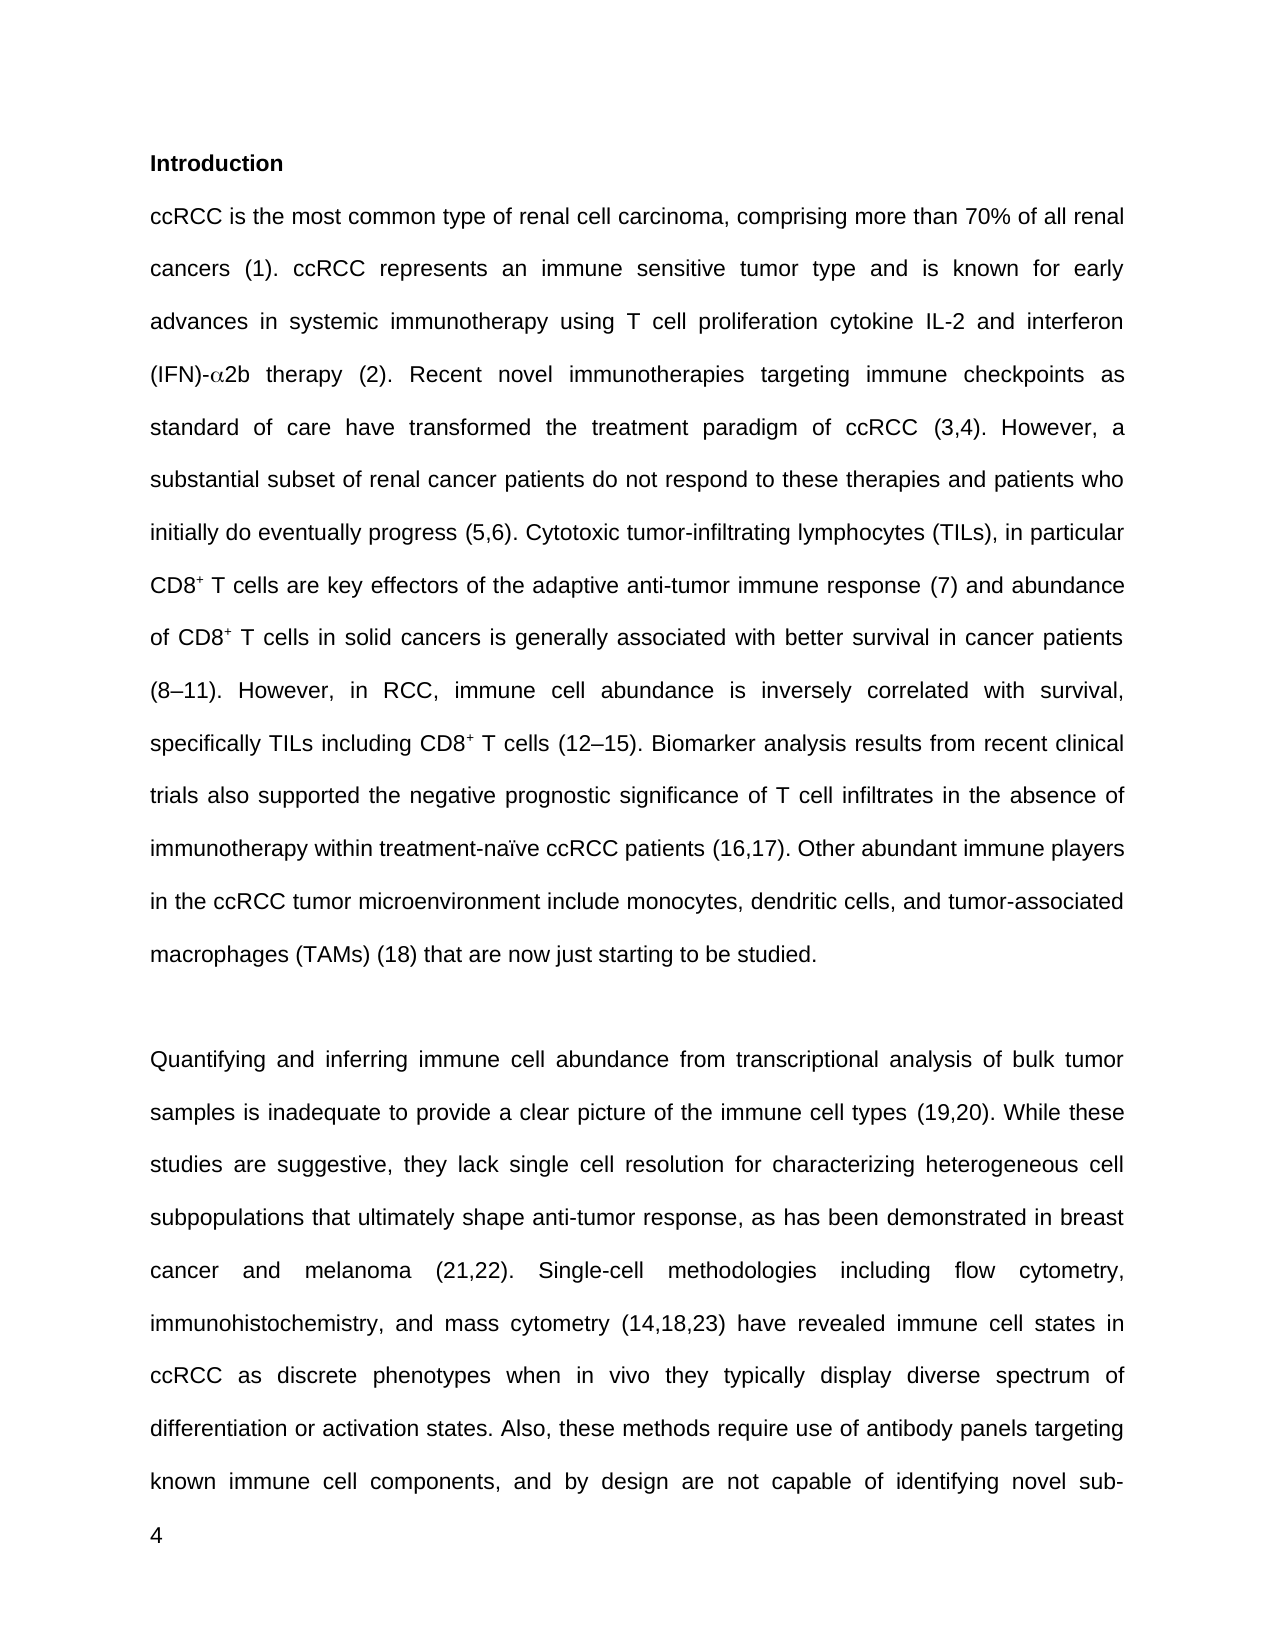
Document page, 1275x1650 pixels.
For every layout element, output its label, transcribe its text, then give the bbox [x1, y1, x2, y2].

text Introduction [150, 150, 1125, 176]
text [150, 1046, 1125, 1494]
text ccRCC is the most common type of renal cell carcinoma, comprising more than 70% of all renal cancers (1). ccRCC represents an immune sensitive tumor type and is known for early advances in systemic immunotherapy using T cell proliferation cytokine IL-2 and interferon (IFN)-2b therapy (2). Recent novel immunotherapies targeting immune checkpoints as standard of care have transformed the treatment paradigm of ccRCC (3,4). However, a substantial subset of renal cancer patients do not respond to these therapies and patients who initially do eventually progress (5,6). Cytotoxic tumor-infiltrating lymphocytes (TILs), in particular CD8+ T cells are key effectors of the adaptive anti-tumor immune response (7) and abundance of CD8+ T cells in solid cancers is generally associated with better survival in cancer patients (8–11). However, in RCC, immune cell abundance is inversely correlated with survival, specifically TILs including CD8+ T cells (12–15). Biomarker analysis results from recent clinical trials also supported the negative prognostic significance of T cell infiltrates in the absence of immunotherapy within treatment-naïve ccRCC patients (16,17). Other abundant immune players in the ccRCC tumor microenvironment include monocytes, dendritic cells, and tumor-associated macrophages (TAMs) (18) that are now just starting to be studied. [150, 203, 1125, 967]
